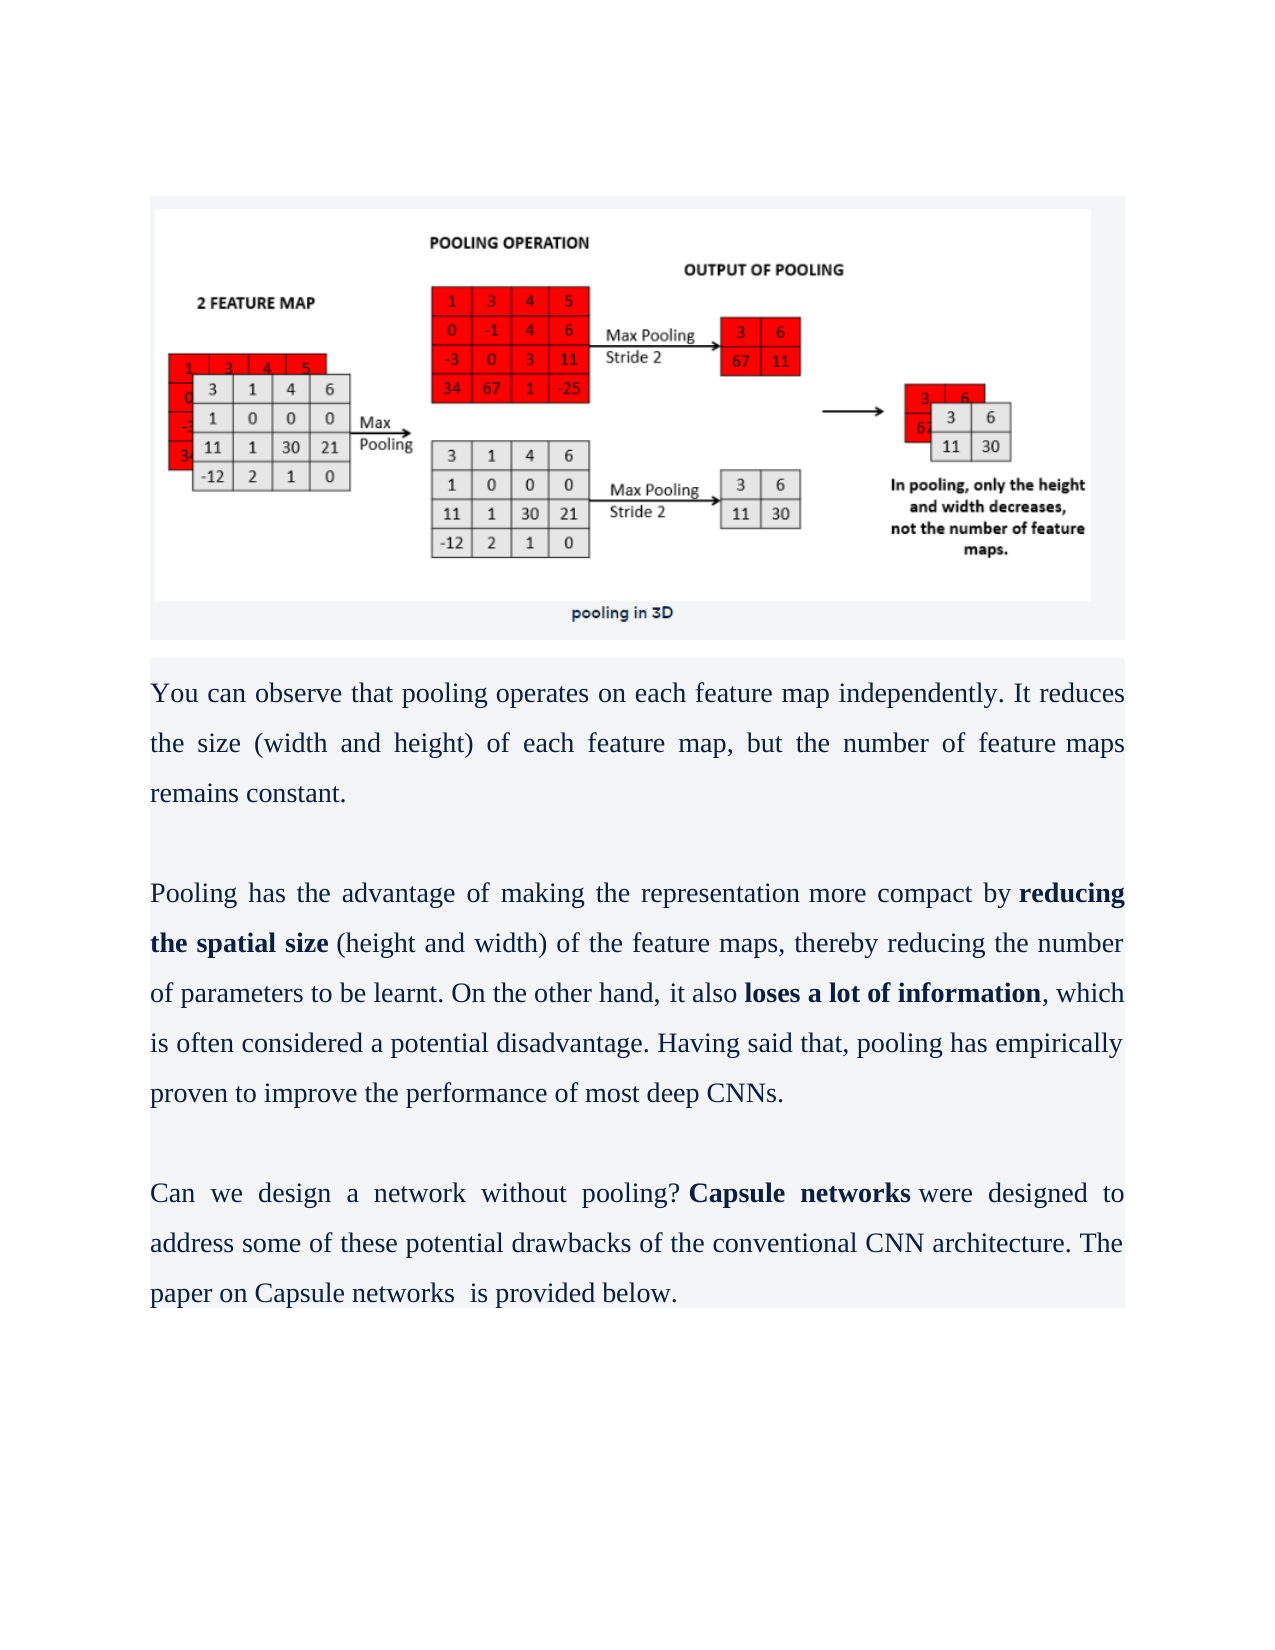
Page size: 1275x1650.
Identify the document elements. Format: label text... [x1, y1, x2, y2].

text You can observe that pooling operates on each feature map independently. It reduces the size (width and height) of each feature map, but the number of feature maps remains constant. [150, 658, 1125, 808]
picture [150, 196, 1125, 640]
text Can we design a network without pooling? Capsule networks were designed to address some of these potential drawbacks of the conventional CNN architecture. The paper on Capsule networks is provided below. [150, 1158, 1125, 1308]
text Pooling has the advantage of making the representation more compact by reducing the spatial size (height and width) of the feature maps, thereby reducing the number of parameters to be learnt. On the other hand, it also loses a lot of information, which is often considered a potential disadvantage. Having said that, pooling has empirically proven to improve the performance of most deep CNNs. [150, 858, 1125, 1108]
